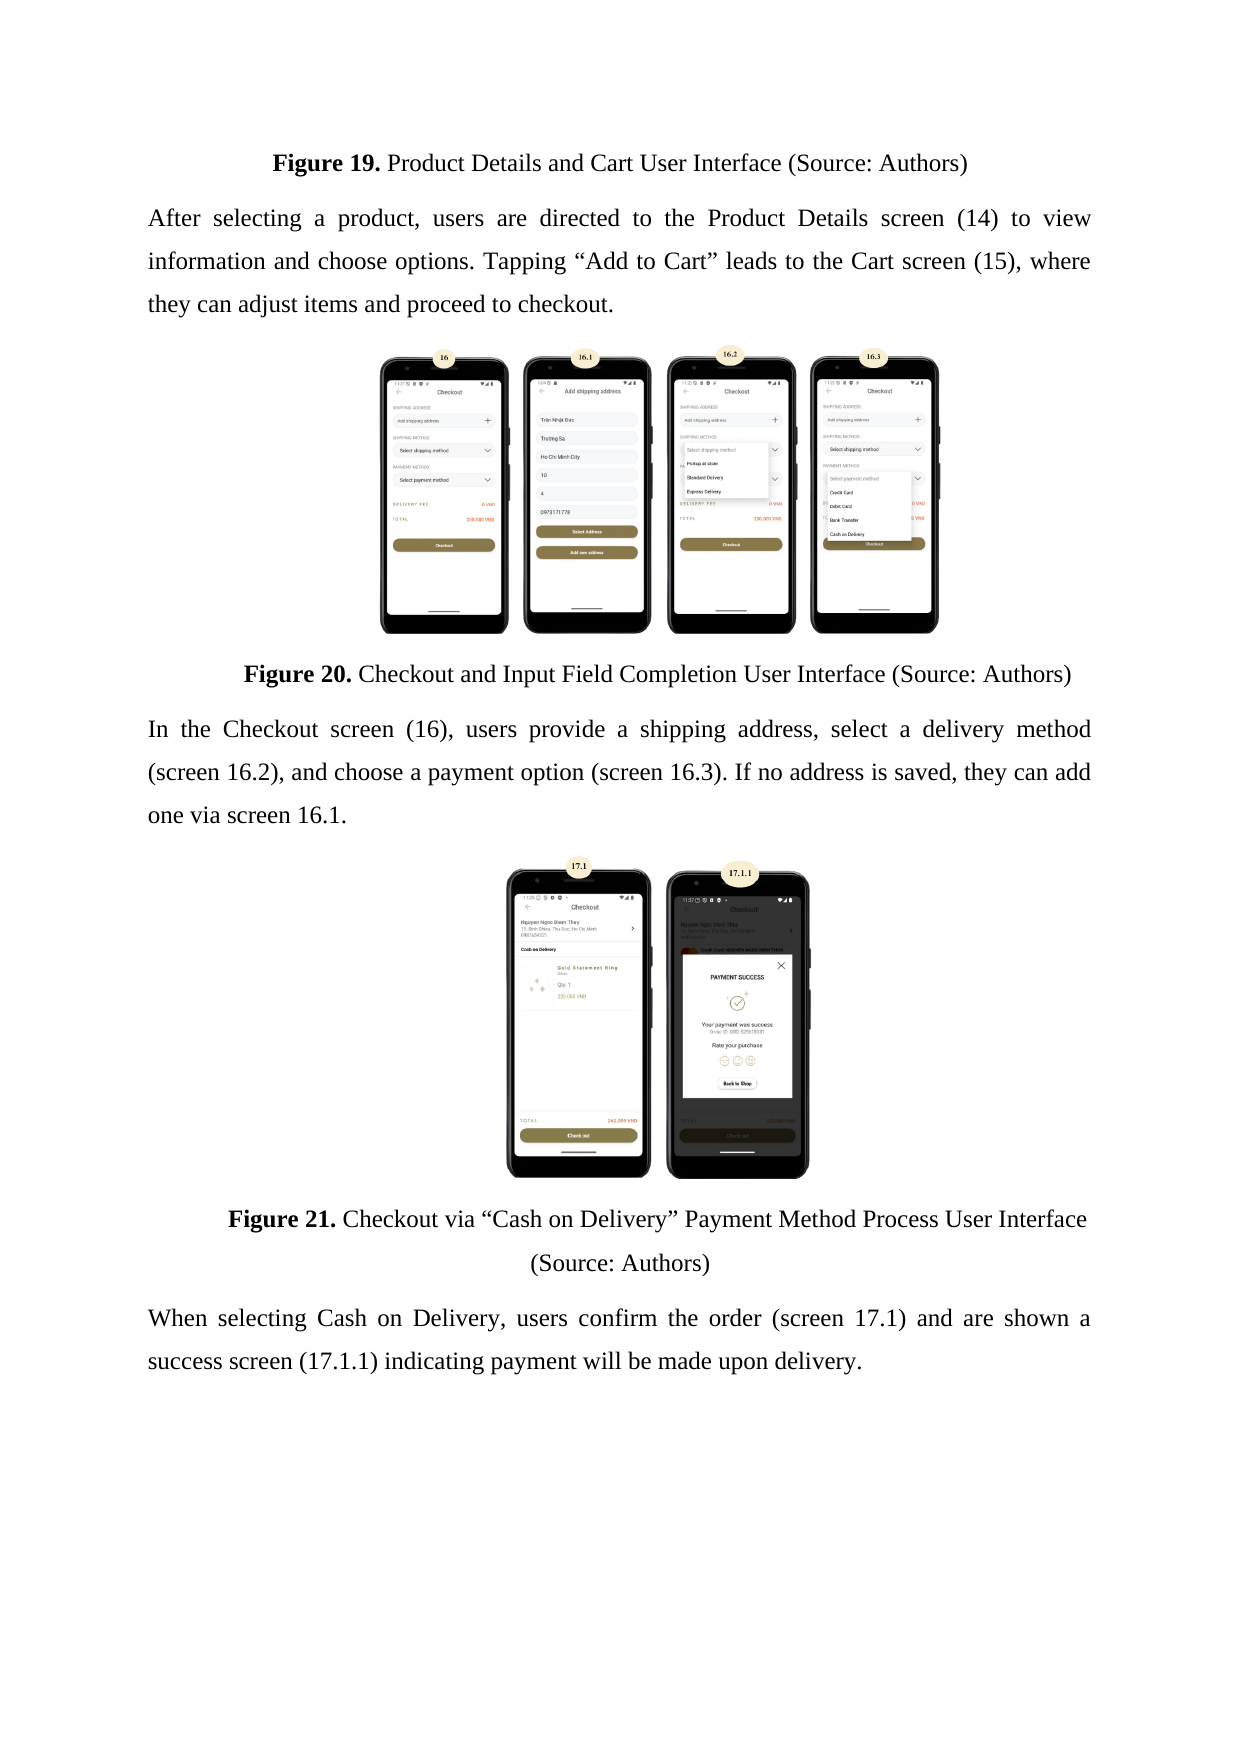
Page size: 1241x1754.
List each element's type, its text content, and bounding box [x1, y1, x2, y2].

text When selecting Cash on Delivery, users confirm the order (screen 17.1) and are shown a success screen (17.1.1) indicating payment will be made upon delivery. [148, 1303, 1093, 1375]
picture [500, 856, 816, 1179]
subtitle Figure 19. Product Details and Cart User Interface (Source: Authors) [148, 148, 1093, 176]
text After selecting a product, users are directed to the Product Details screen (14) to view information and choose options. Tapping “Add to Cart” leads to the Cart screen (15), where they can adjust items and proceed to checkout. [148, 203, 1093, 318]
text Figure 20. Checkout and Input Field Completion User Interface (Source: Authors) [148, 659, 1093, 687]
text Figure 21. Checkout via “Cash on Delivery” Payment Method Process User Interface (Source: Authors) [148, 1204, 1093, 1276]
text In the Checkout screen (16), users provide a shipping address, select a delivery method (screen 16.2), and choose a payment option (screen 16.3). If no address is saved, they can add one via screen 16.1. [148, 714, 1093, 829]
picture [371, 345, 944, 634]
